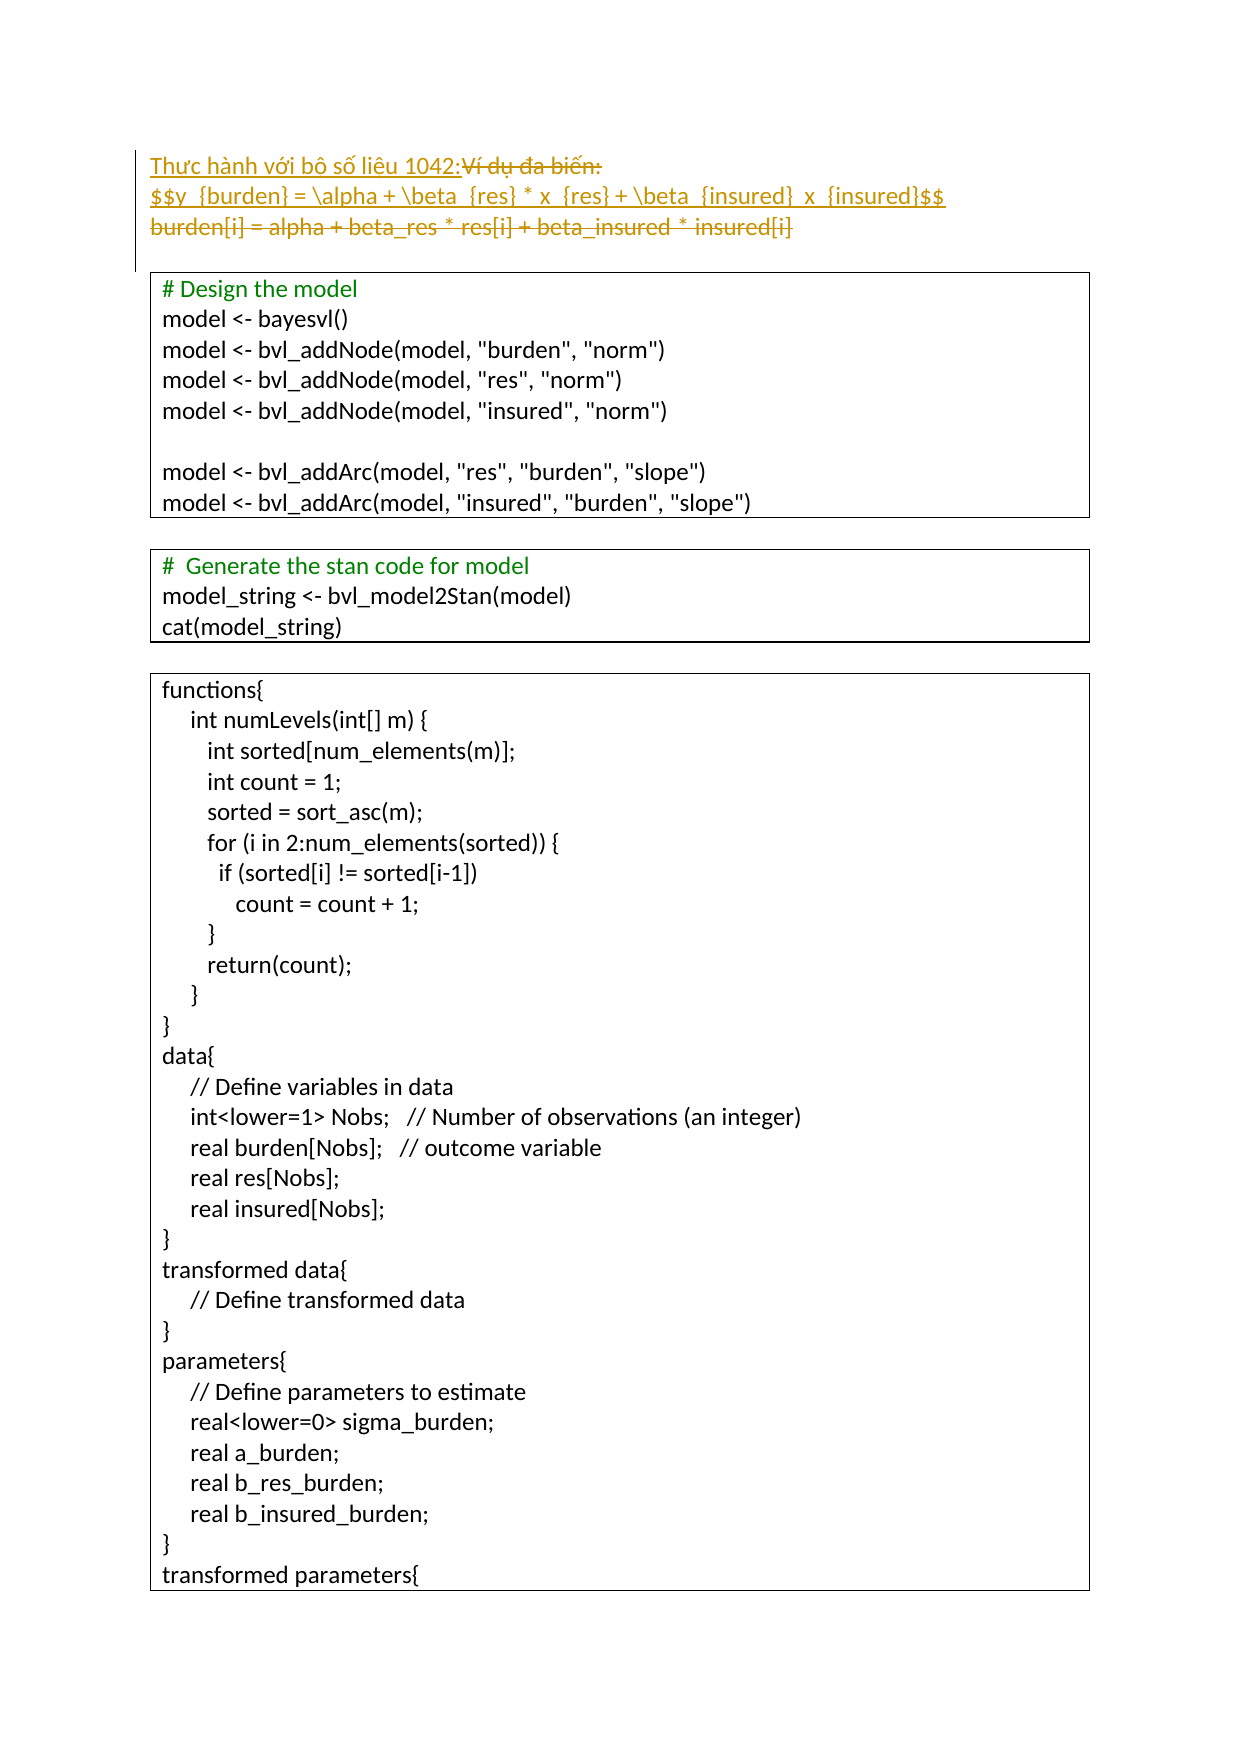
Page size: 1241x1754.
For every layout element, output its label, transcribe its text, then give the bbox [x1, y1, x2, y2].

table_header # Design the model model <- bayesvl() model <- bvl_addNode(model, "burden", "norm") model <- bvl_addNode(model, "res", "norm") model <- bvl_addNode(model, "insured", "norm") model <- bvl_addArc(model, "res", "burden", "slope") model <- bvl_addArc(model, "insured", "burden", "slope") [151, 273, 1089, 517]
table_header # Generate the stan code for model model_string <- bvl_model2Stan(model) cat(model_string) [151, 550, 1089, 641]
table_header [151, 674, 1089, 1590]
